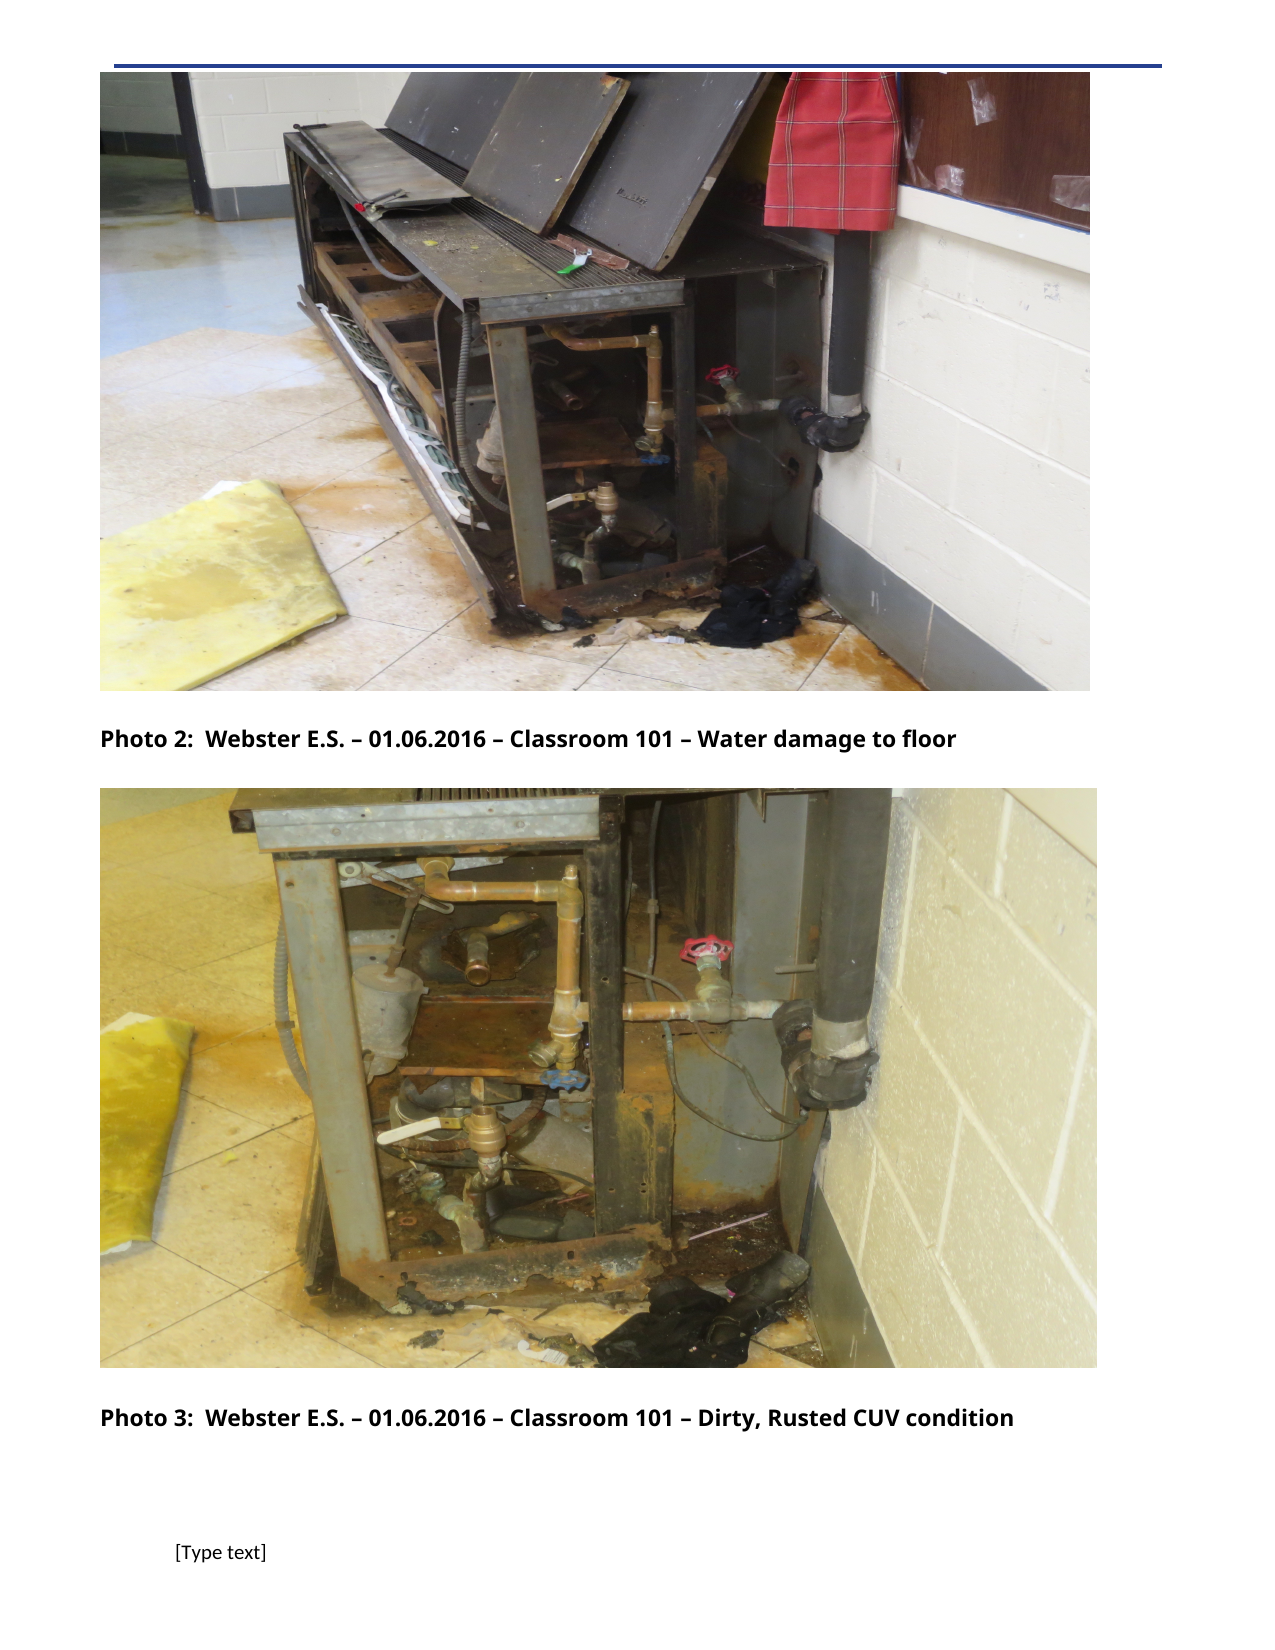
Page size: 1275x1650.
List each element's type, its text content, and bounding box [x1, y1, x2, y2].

picture [100, 788, 1097, 1368]
picture [100, 72, 1090, 691]
text Photo 2: Webster E.S. – 01.06.2016 – Classroom 101 – Water damage to floor [100, 723, 1177, 754]
text Photo 3: Webster E.S. – 01.06.2016 – Classroom 101 – Dirty, Rusted CUV condition [100, 1402, 1177, 1433]
